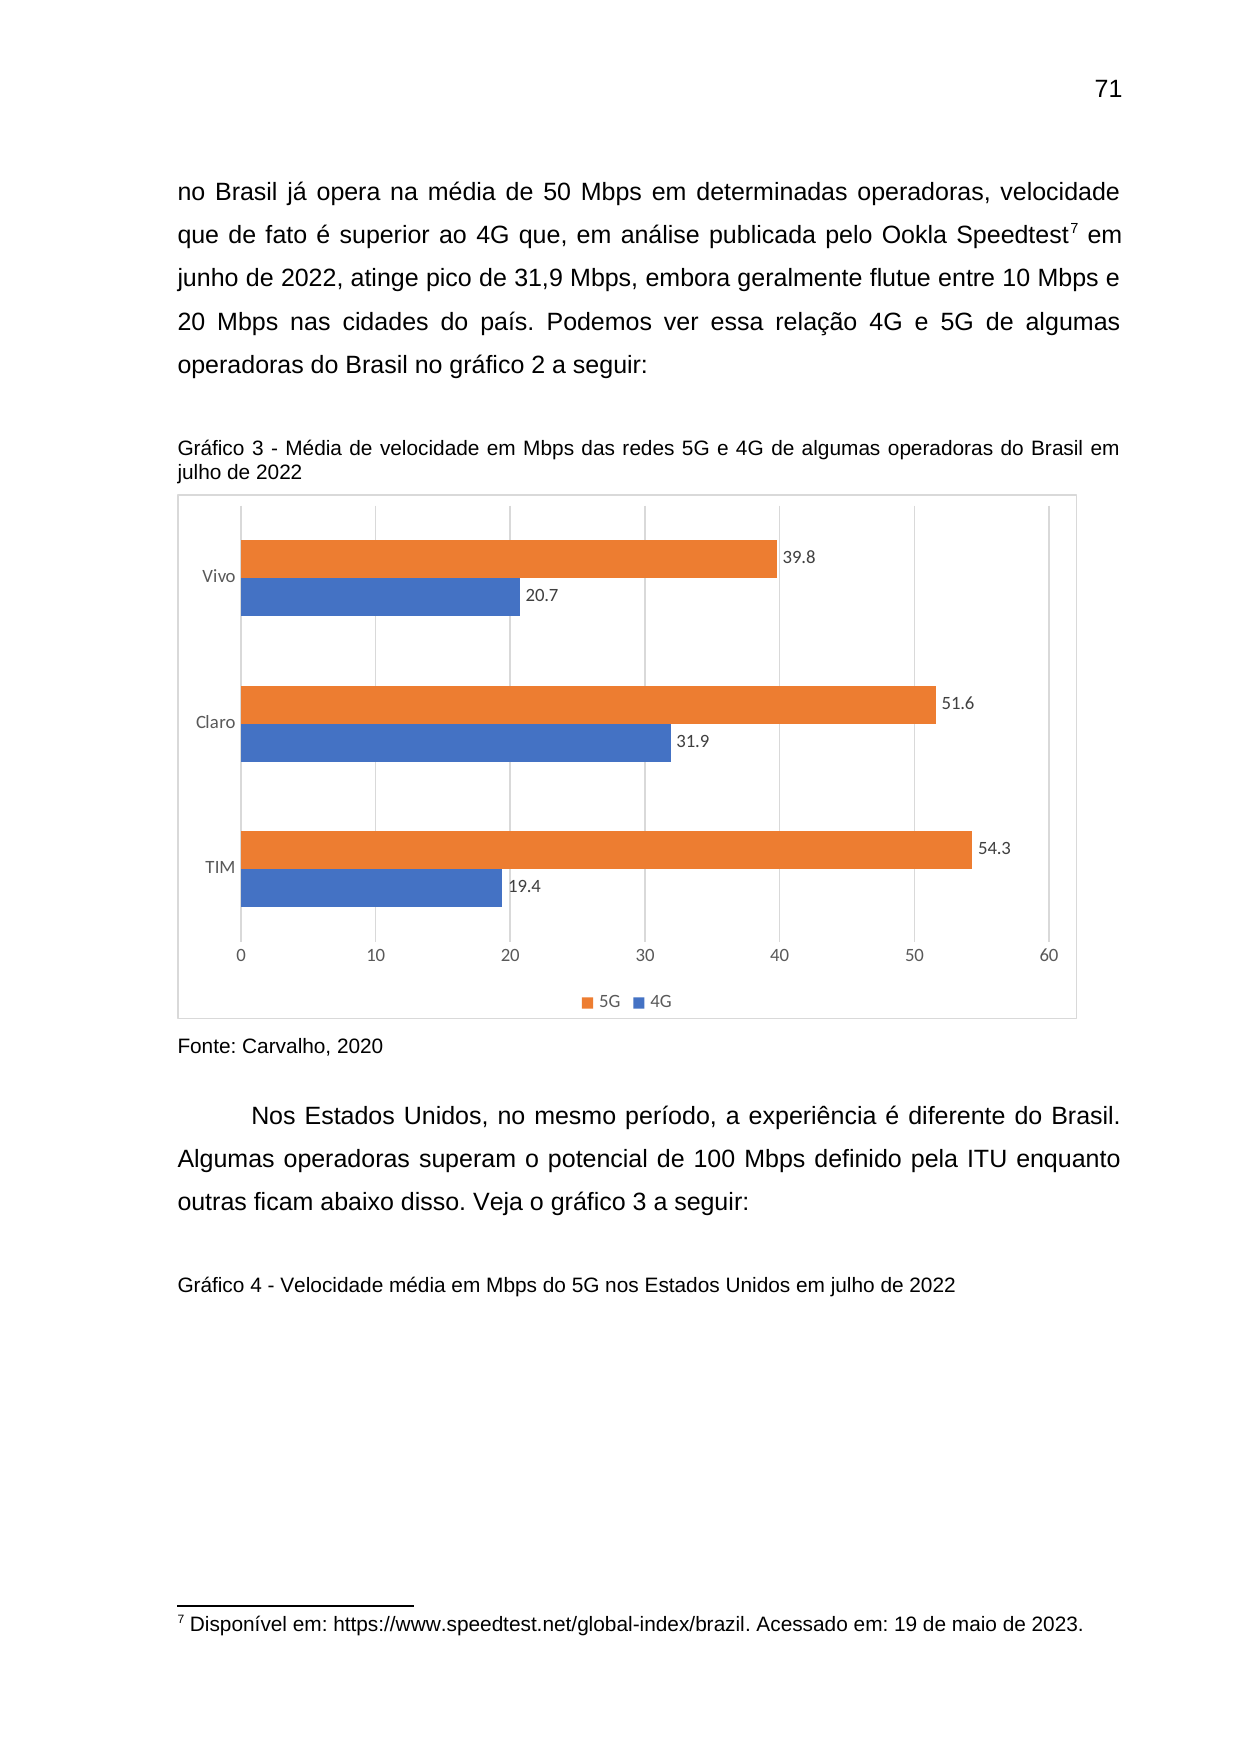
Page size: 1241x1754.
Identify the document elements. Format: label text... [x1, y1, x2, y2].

text Fonte: Carvalho, 2020 [177, 1034, 1122, 1058]
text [177, 177, 1122, 378]
text Nos Estados Unidos, no mesmo período, a experiência é diferente do Brasil. Algumas operadoras superam o potencial de 100 Mbps definido pela ITU enquanto outras ficam abaixo disso. Veja o gráfico 3 a seguir: [177, 1101, 1122, 1216]
